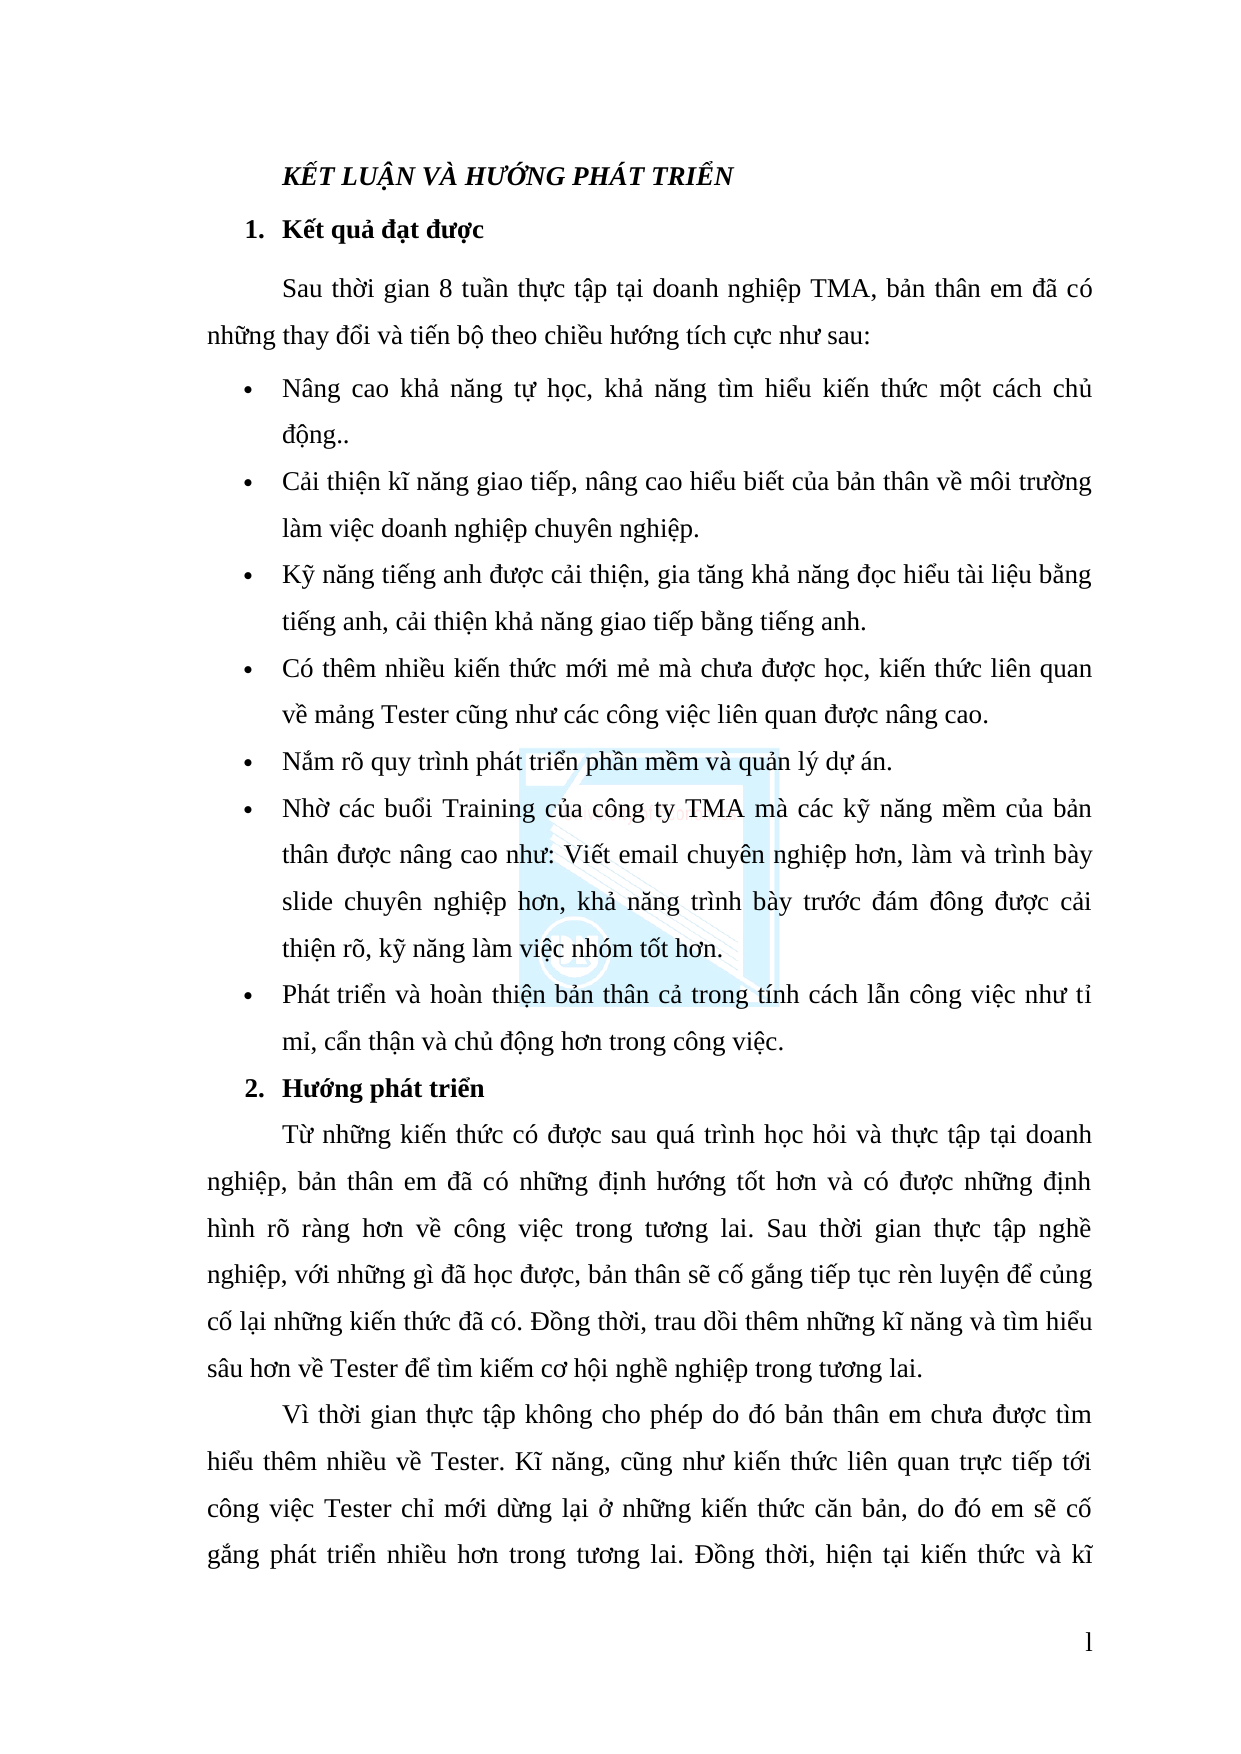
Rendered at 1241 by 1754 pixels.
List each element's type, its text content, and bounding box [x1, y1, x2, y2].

list Phát triển và hoàn thiện bản thân cả trong tính cách lẫn công việc như tỉ mỉ, cẩn thận và chủ động hơn trong công việc. [244, 978, 1092, 1056]
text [207, 1398, 1092, 1570]
list Kỹ năng tiếng anh được cải thiện, gia tăng khả năng đọc hiểu tài liệu bằng tiếng anh, cải thiện khả năng giao tiếp bằng tiếng anh. [244, 558, 1092, 636]
list Hướng phát triển [244, 1072, 1092, 1103]
subtitle KẾT LUẬN VÀ HƯỚNG PHÁT TRIỂN [282, 160, 1092, 191]
text Sau thời gian 8 tuần thực tập tại doanh nghiệp TMA, bản thân em đã có những thay đổi và tiến bộ theo chiều hướng tích cực như sau: [207, 272, 1092, 350]
list Có thêm nhiều kiến thức mới mẻ mà chưa được học, kiến thức liên quan về mảng Tester cũng như các công việc liên quan được nâng cao. [244, 652, 1092, 730]
text Từ những kiến thức có được sau quá trình học hỏi và thực tập tại doanh nghiệp, bản thân em đã có những định hướng tốt hơn và có được những định hình rõ ràng hơn về công việc trong tương lai. Sau thời gian thực tập nghề nghiệp, với những gì đã học được, bản thân sẽ cố gắng tiếp tục rèn luyện để củng cố lại những kiến thức đã có. Đồng thời, trau dồi thêm những kĩ năng và tìm hiểu sâu hơn về Tester để tìm kiếm cơ hội nghề nghiệp trong tương lai. [207, 1118, 1092, 1383]
list Nắm rõ quy trình phát triển phần mềm và quản lý dự án. [244, 745, 1092, 776]
list Cải thiện kĩ năng giao tiếp, nâng cao hiểu biết của bản thân về môi trường làm việc doanh nghiệp chuyên nghiệp. [244, 465, 1092, 543]
list Nhờ các buổi Training của công ty TMA mà các kỹ năng mềm của bản thân được nâng cao như: Viết email chuyên nghiệp hơn, làm và trình bày slide chuyên nghiệp hơn, khả năng trình bày trước đám đông được cải thiện rõ, kỹ năng làm việc nhóm tốt hơn. [244, 792, 1092, 963]
list Nâng cao khả năng tự học, khả năng tìm hiểu kiến thức một cách chủ động.. [244, 372, 1092, 450]
list Kết quả đạt được [244, 213, 1092, 244]
